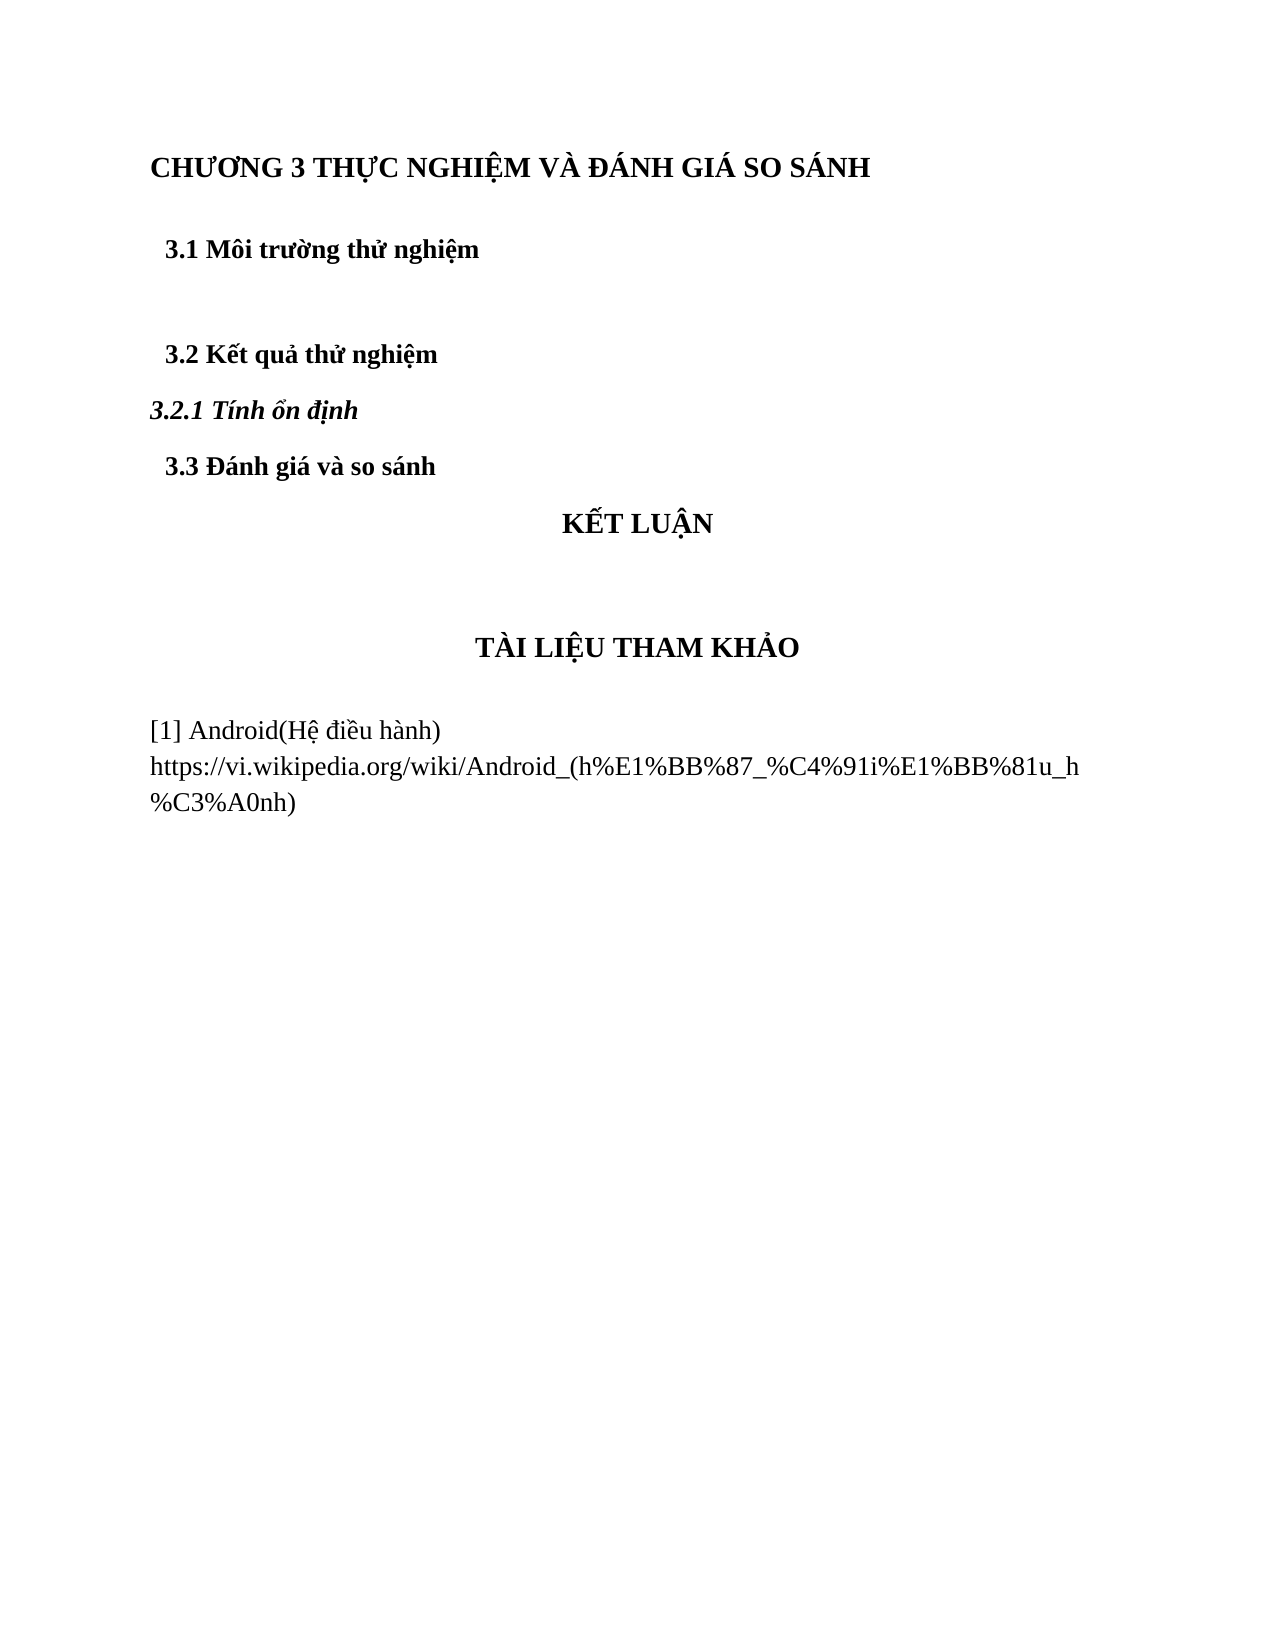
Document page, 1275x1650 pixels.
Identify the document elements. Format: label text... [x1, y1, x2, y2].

subtitle THỰC NGHIỆM VÀ ĐÁNH GIÁ SO SÁNH [150, 150, 1125, 183]
subtitle Đánh giá và so sánh [165, 450, 1125, 481]
text [1] Android(Hệ điều hành) [150, 714, 1125, 745]
subtitle TÀI LIỆU THAM KHẢO [150, 631, 1125, 664]
subtitle Kết quả thử nghiệm [165, 338, 1125, 369]
subtitle Tính ổn định [150, 394, 1125, 425]
text https://vi.wikipedia.org/wiki/Android_(h%E1%BB%87_%C4%91i%E1%BB%81u_h%C3%A0nh) [150, 750, 1125, 817]
subtitle Môi trường thử nghiệm [165, 233, 1125, 265]
text KẾT LUẬN [150, 506, 1125, 540]
